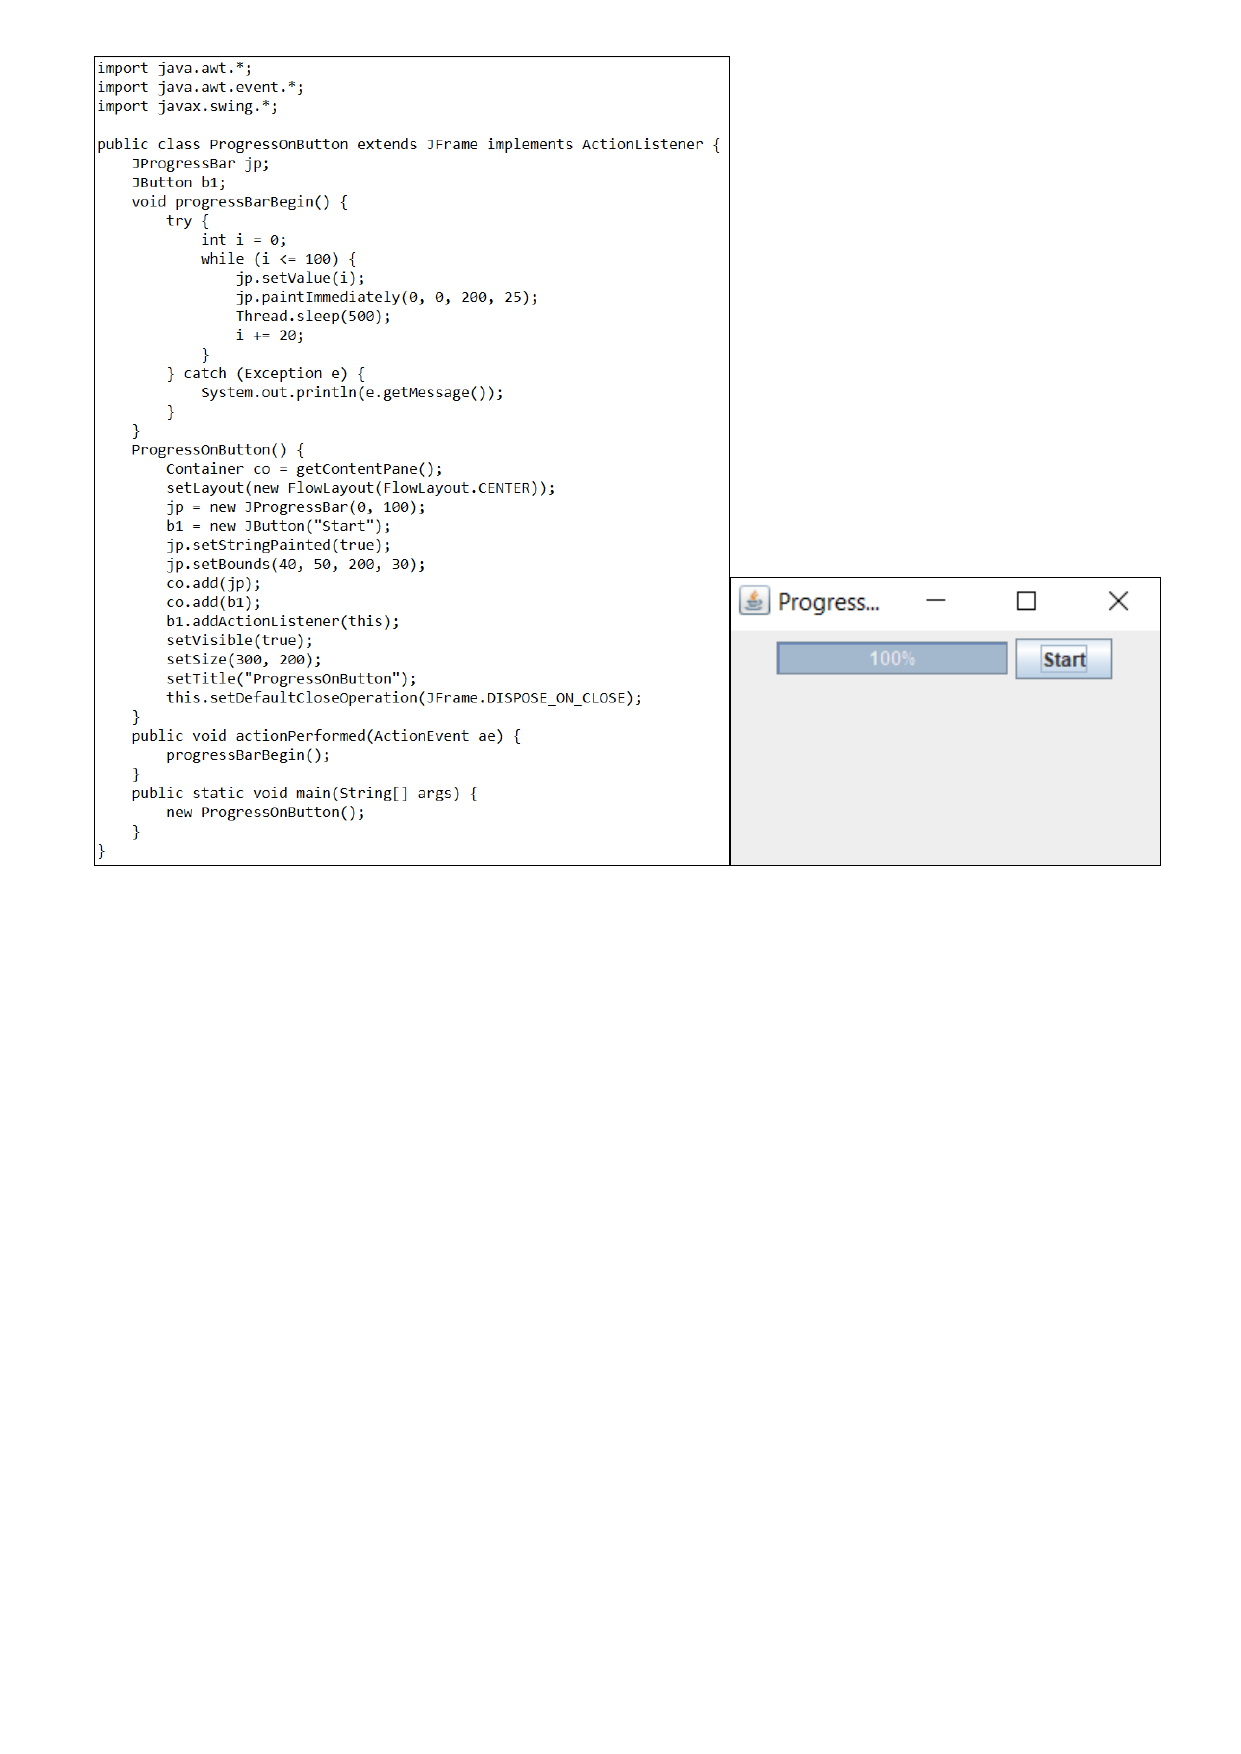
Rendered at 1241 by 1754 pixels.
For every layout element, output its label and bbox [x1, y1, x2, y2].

picture [95, 57, 729, 865]
picture [731, 578, 1160, 865]
